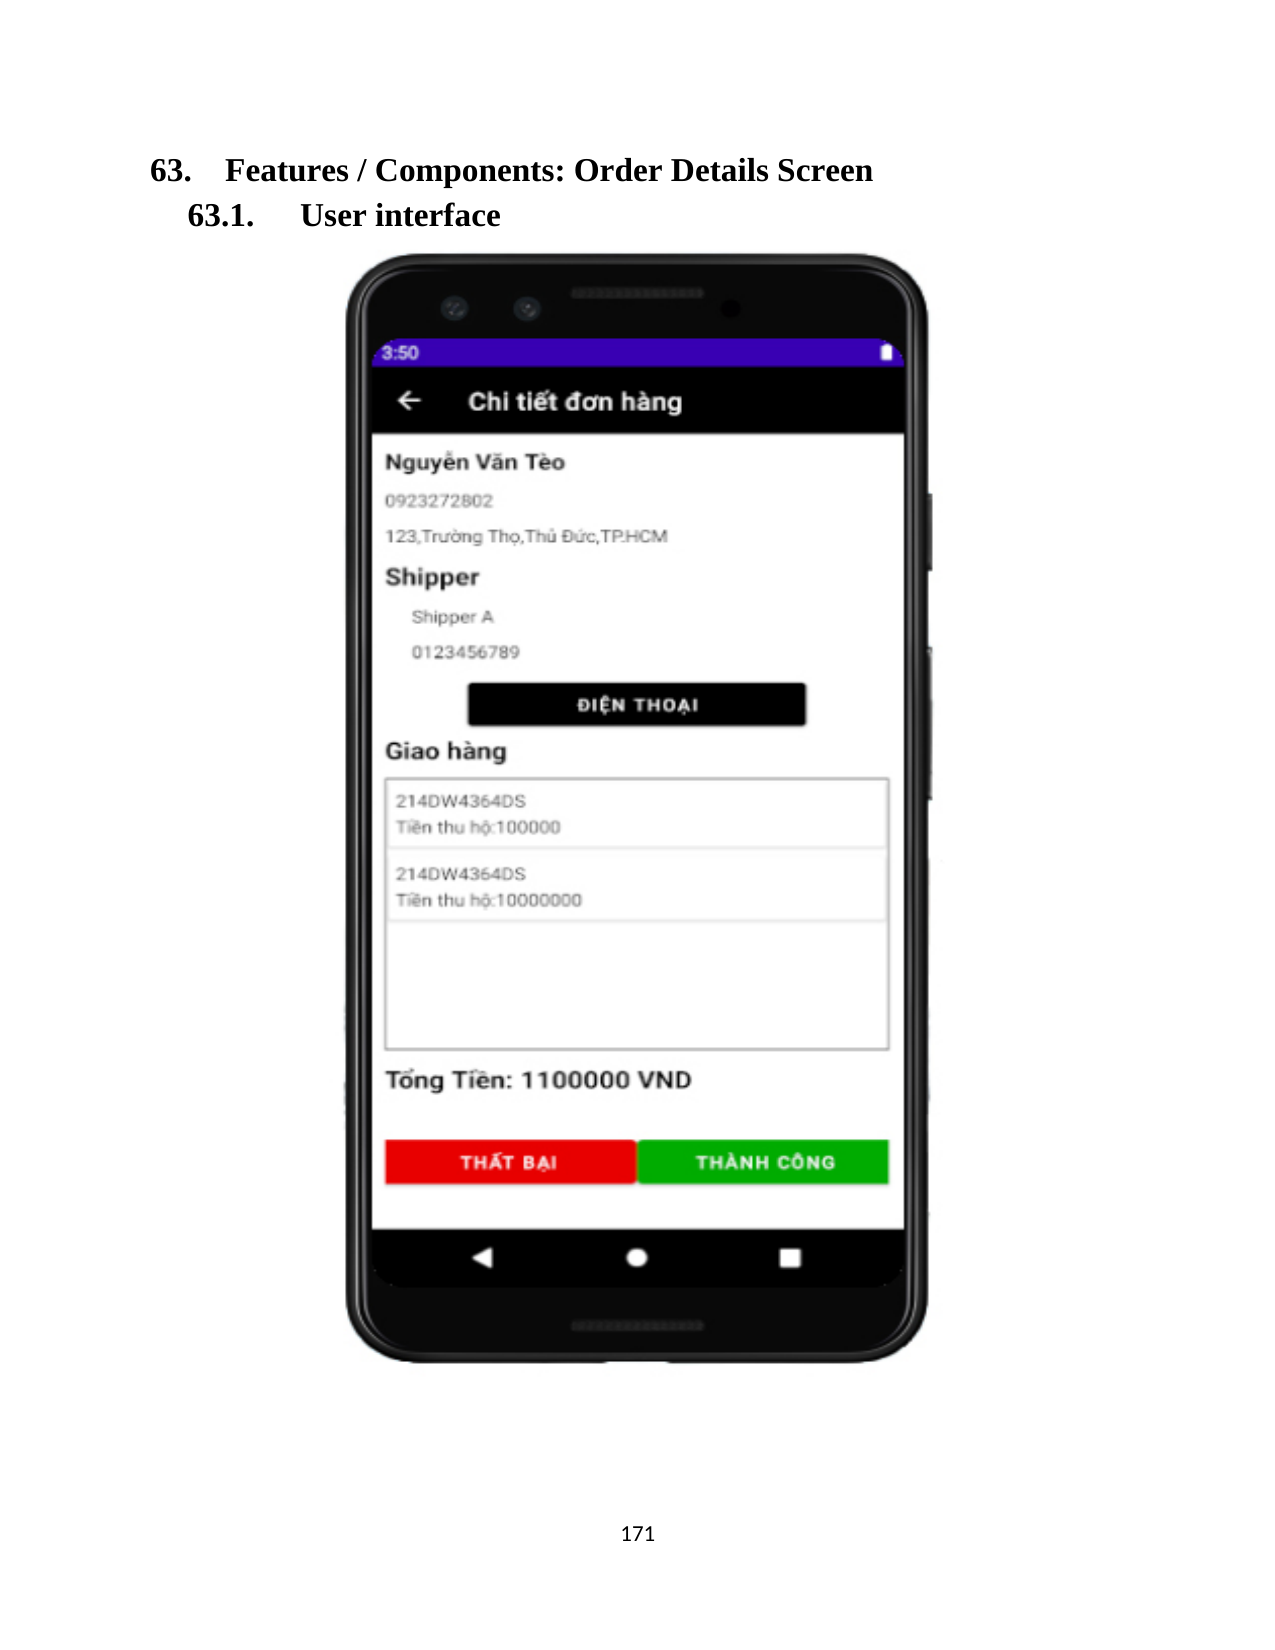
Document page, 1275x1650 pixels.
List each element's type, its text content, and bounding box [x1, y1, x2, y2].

subtitle User interface [187, 196, 1125, 234]
picture [328, 236, 947, 1389]
subtitle Features / Components: Order Details Screen [150, 150, 1125, 188]
